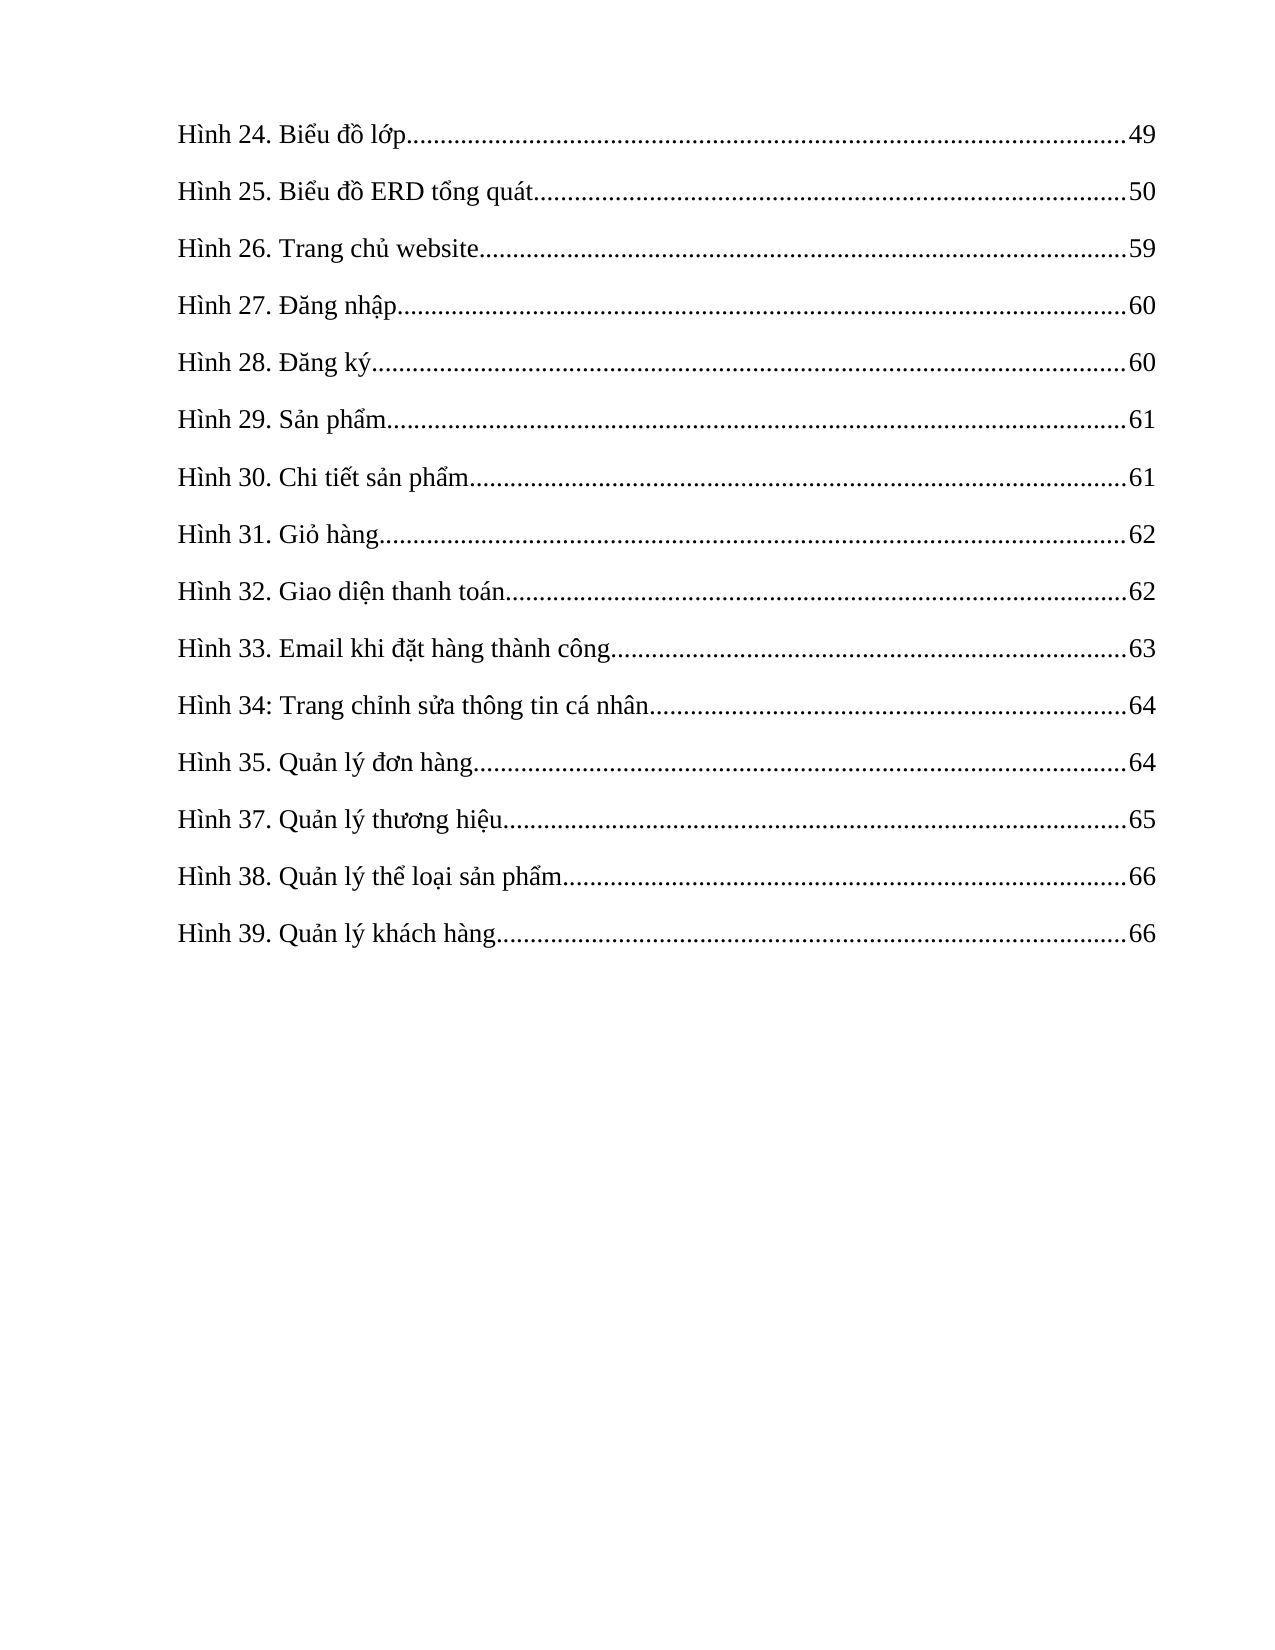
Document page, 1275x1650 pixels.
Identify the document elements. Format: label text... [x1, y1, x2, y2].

text Hình 32. Giao diện thanh toán 62 [177, 575, 1157, 606]
text Hình 25. Biểu đồ ERD tổng quát 50 [177, 175, 1157, 206]
text Hình 26. Trang chủ website 59 [177, 232, 1157, 263]
text Hình 24. Biểu đồ lớp 49 [177, 118, 1157, 149]
text Hình 38. Quản lý thể loại sản phẩm 66 [177, 860, 1157, 891]
text Hình 29. Sản phẩm 61 [177, 403, 1157, 435]
text Hình 31. Giỏ hàng 62 [177, 518, 1157, 549]
text Hình 27. Đăng nhập 60 [177, 289, 1157, 321]
text Hình 33. Email khi đặt hàng thành công 63 [177, 632, 1157, 663]
text Hình 35. Quản lý đơn hàng 64 [177, 746, 1157, 777]
text Hình 34: Trang chỉnh sửa thông tin cá nhân 64 [177, 689, 1157, 720]
text Hình 30. Chi tiết sản phẩm 61 [177, 461, 1157, 492]
text Hình 28. Đăng ký 60 [177, 346, 1157, 378]
text Hình 39. Quản lý khách hàng 66 [177, 917, 1157, 948]
text Hình 37. Quản lý thương hiệu 65 [177, 803, 1157, 834]
